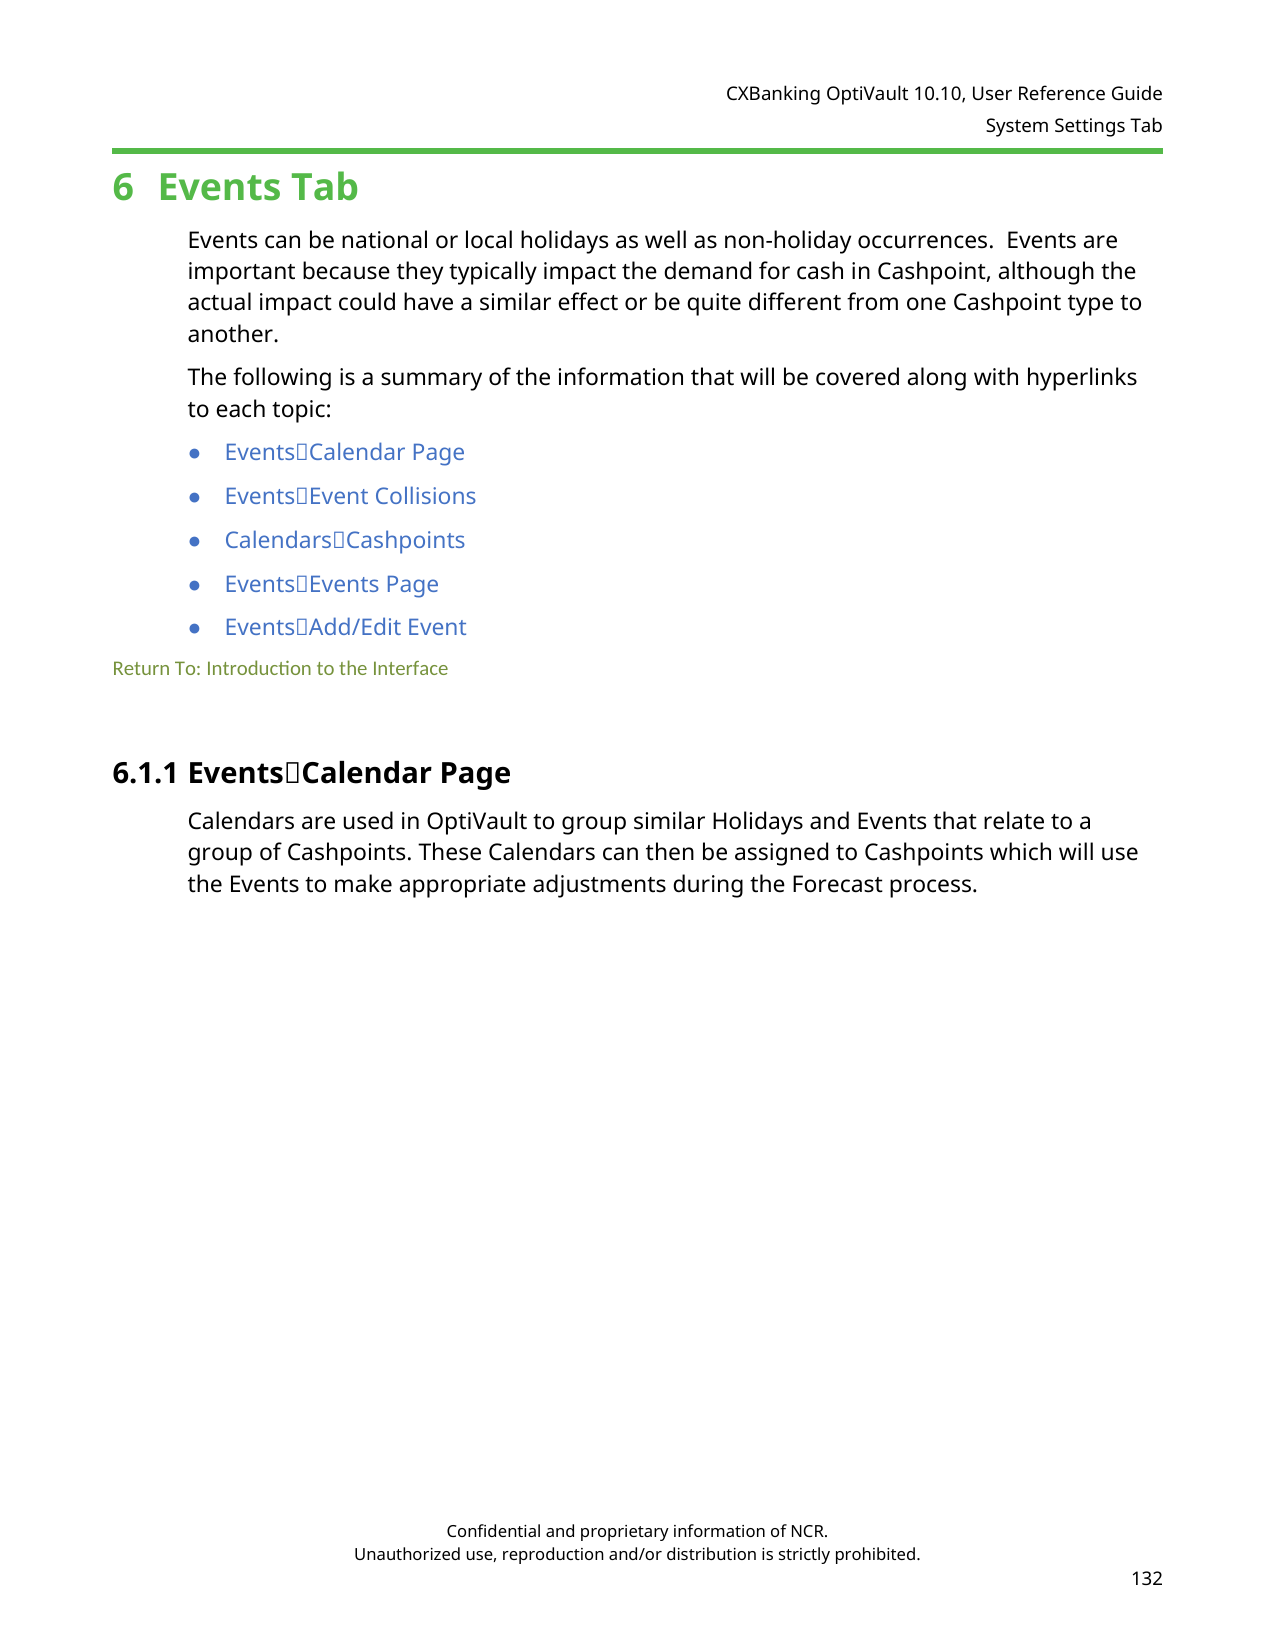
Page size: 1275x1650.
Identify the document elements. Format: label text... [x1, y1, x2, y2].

subtitle Events Tab [112, 160, 1163, 211]
list EventsEvents Page [187, 568, 1163, 599]
list EventsAdd/Edit Event [187, 611, 1163, 643]
list CalendarsCashpoints [187, 524, 1163, 555]
subtitle EventsCalendar Page [112, 753, 1163, 792]
text Calendars are used in OptiVault to group similar Holidays and Events that relate to a group of Cashpoints. These Calendars can then be assigned to Cashpoints which will use the Events to make appropriate adjustments during the Forecast process. [187, 805, 1163, 899]
text Events can be national or local holidays as well as non-holiday occurrences. Events are important because they typically impact the demand for cash in Cashpoint, although the actual impact could have a similar effect or be quite different from one Cashpoint type to another. [187, 224, 1163, 349]
text The following is a summary of the information that will be covered along with hyperlinks to each topic: [187, 361, 1163, 424]
text Return To: Introduction to the Interface [112, 655, 1163, 681]
list EventsEvent Collisions [187, 480, 1163, 511]
list EventsCalendar Page [187, 436, 1163, 468]
